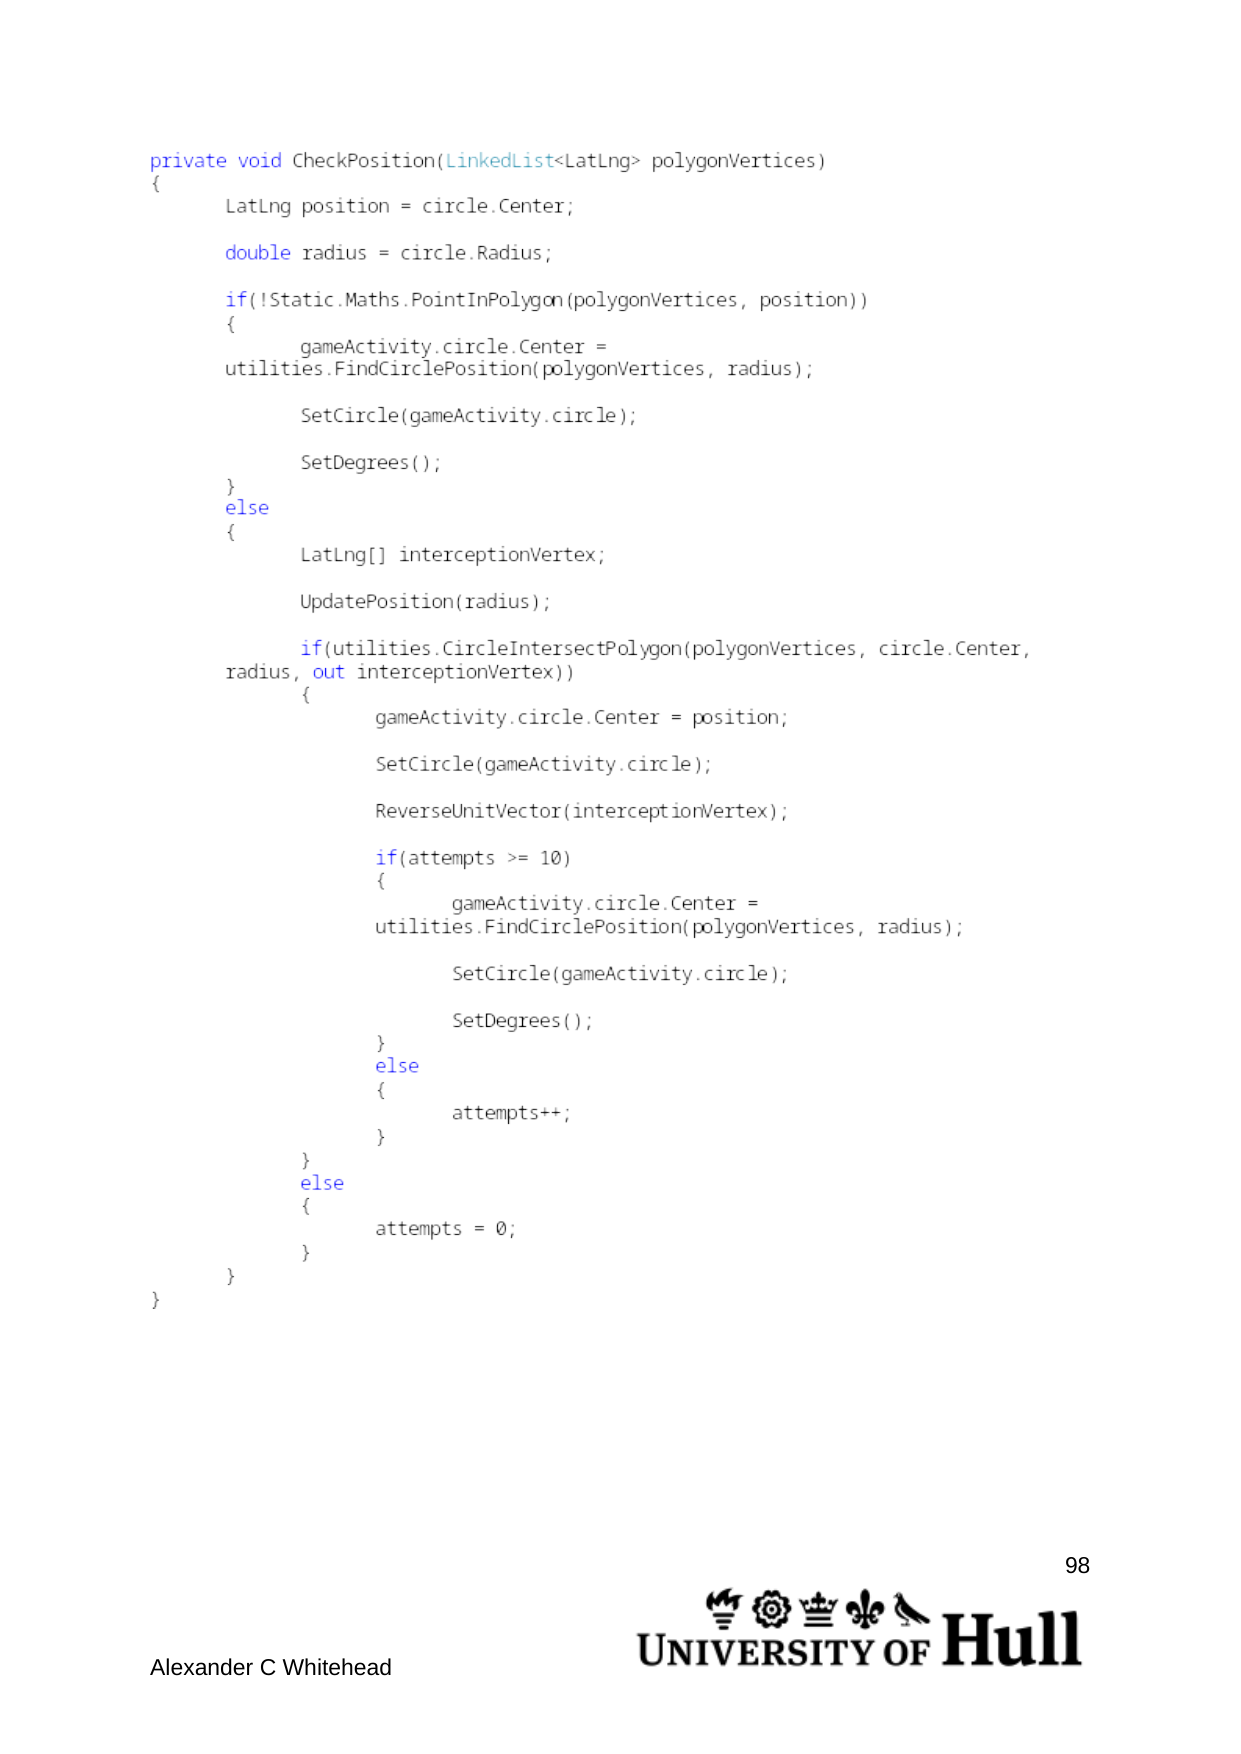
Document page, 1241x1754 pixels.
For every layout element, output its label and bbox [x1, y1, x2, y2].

picture [630, 1578, 1091, 1676]
